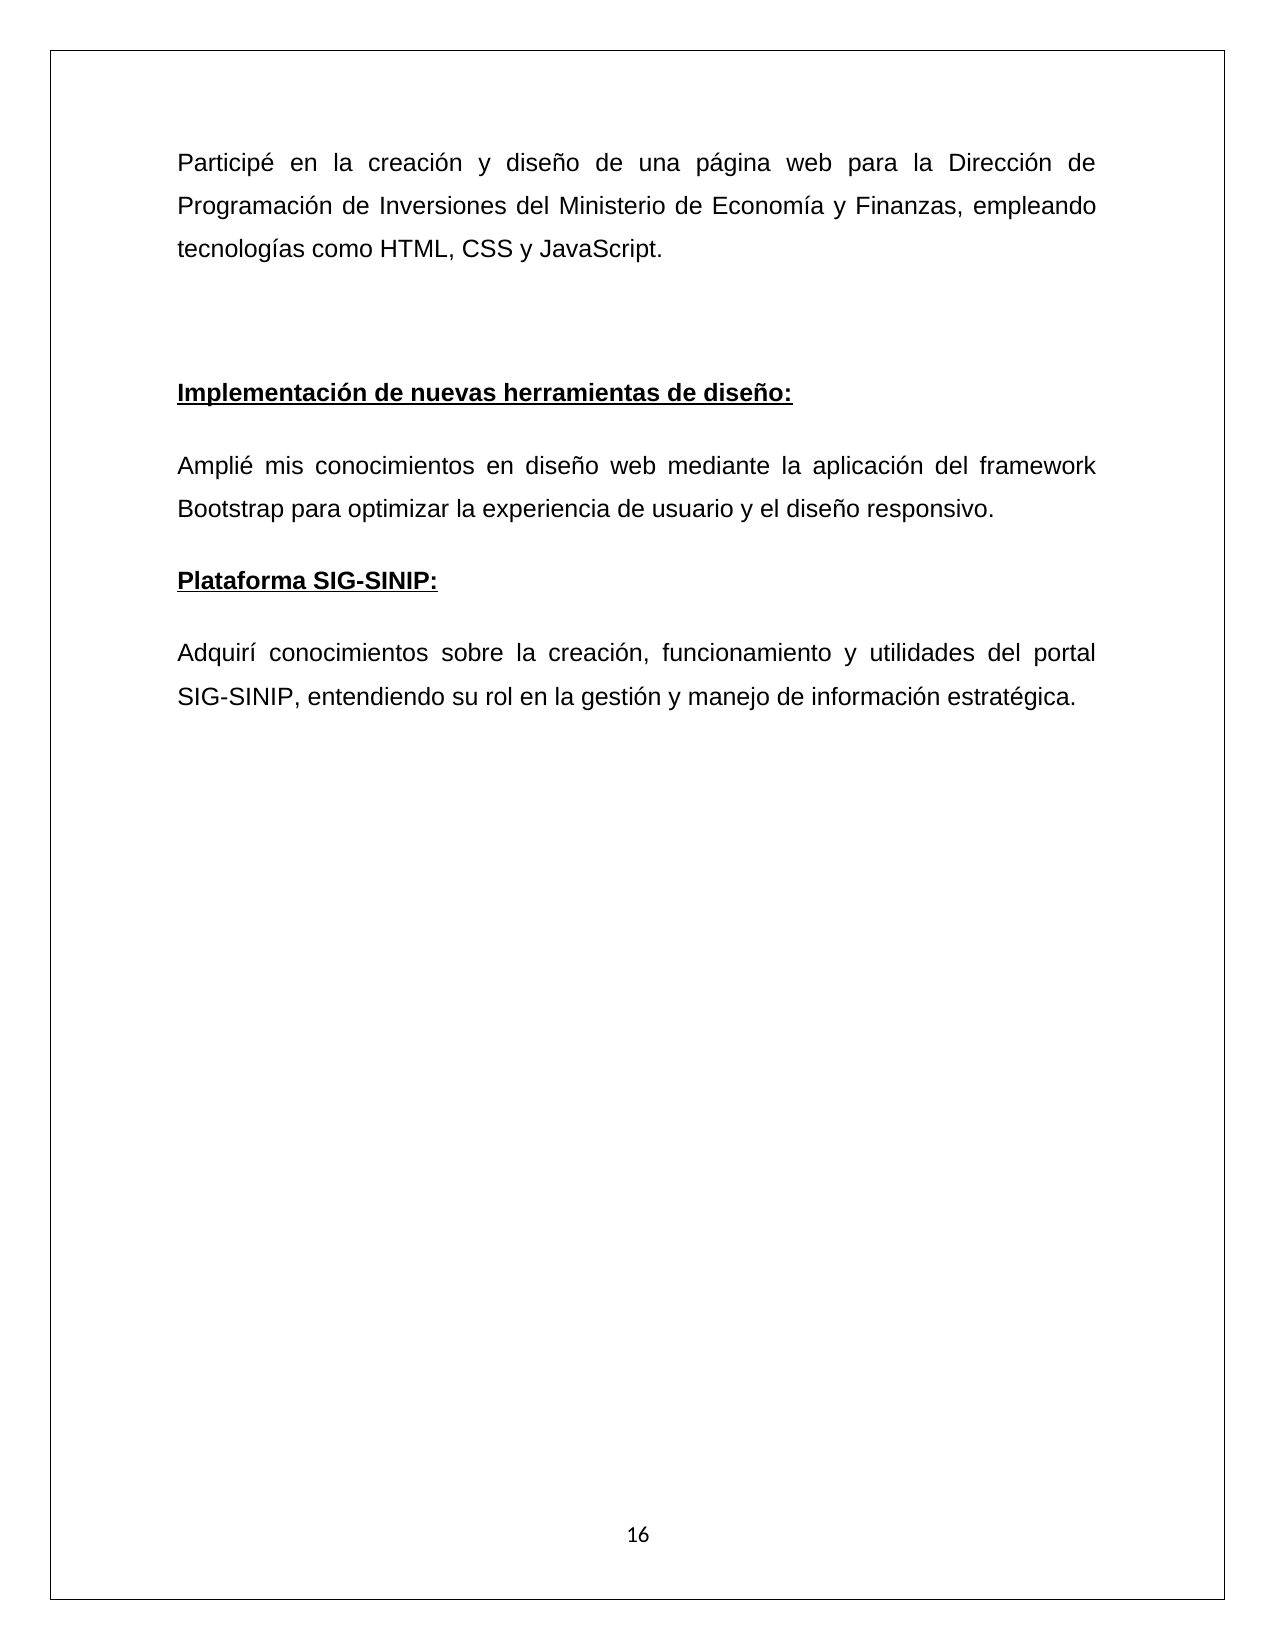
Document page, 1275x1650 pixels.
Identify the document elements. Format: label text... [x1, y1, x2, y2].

text Amplié mis conocimientos en diseño web mediante la aplicación del framework Bootstrap para optimizar la experiencia de usuario y el diseño responsivo. [177, 451, 1098, 522]
text Implementación de nuevas herramientas de diseño: [177, 378, 1098, 407]
text Adquirí conocimientos sobre la creación, funcionamiento y utilidades del portal SIG-SINIP, entendiendo su rol en la gestión y manejo de información estratégica. [177, 638, 1098, 710]
text Plataforma SIG-SINIP: [177, 566, 1098, 595]
text Participé en la creación y diseño de una página web para la Dirección de Programación de Inversiones del Ministerio de Economía y Finanzas, empleando tecnologías como HTML, CSS y JavaScript. [177, 147, 1098, 262]
